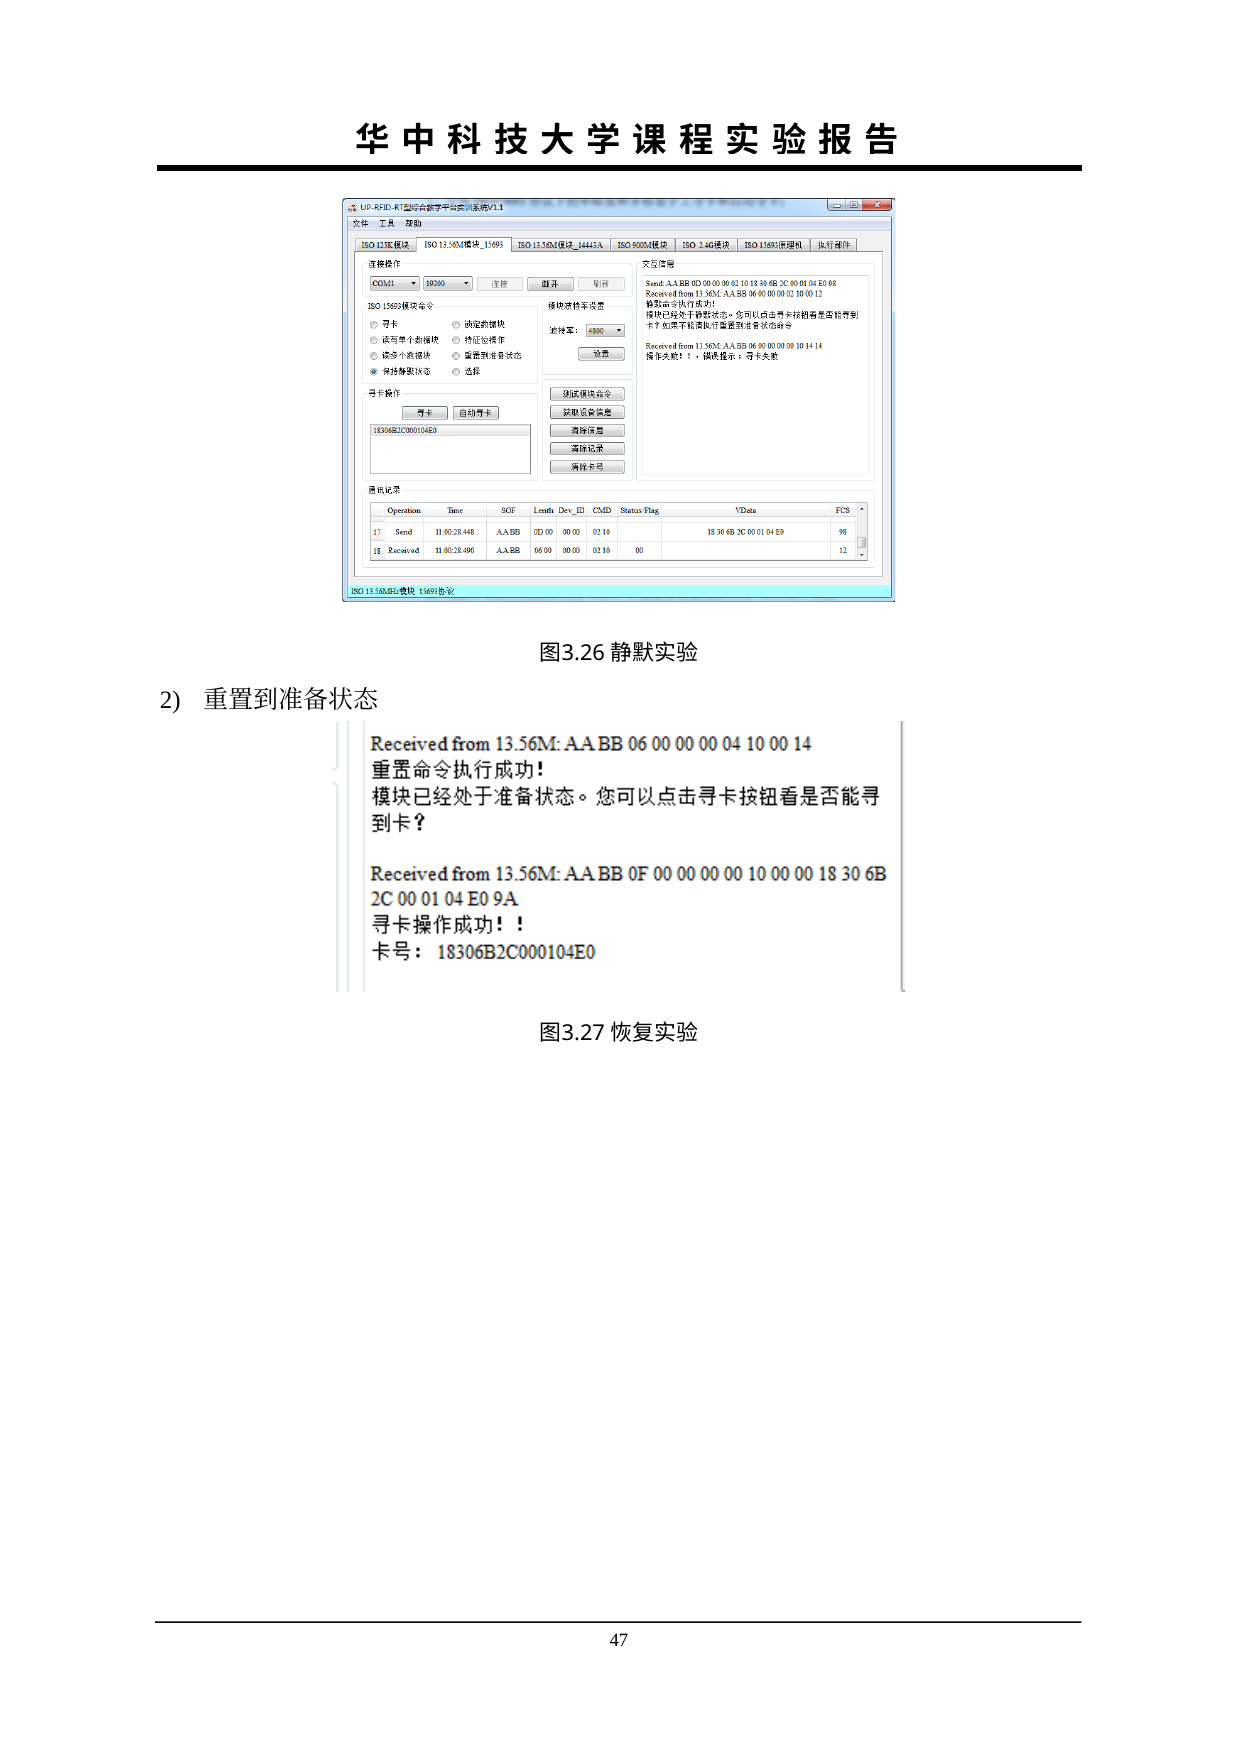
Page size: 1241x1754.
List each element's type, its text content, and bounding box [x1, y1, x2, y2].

picture [332, 721, 905, 992]
list 重置到准备状态 [159, 673, 1078, 721]
picture [342, 198, 896, 602]
